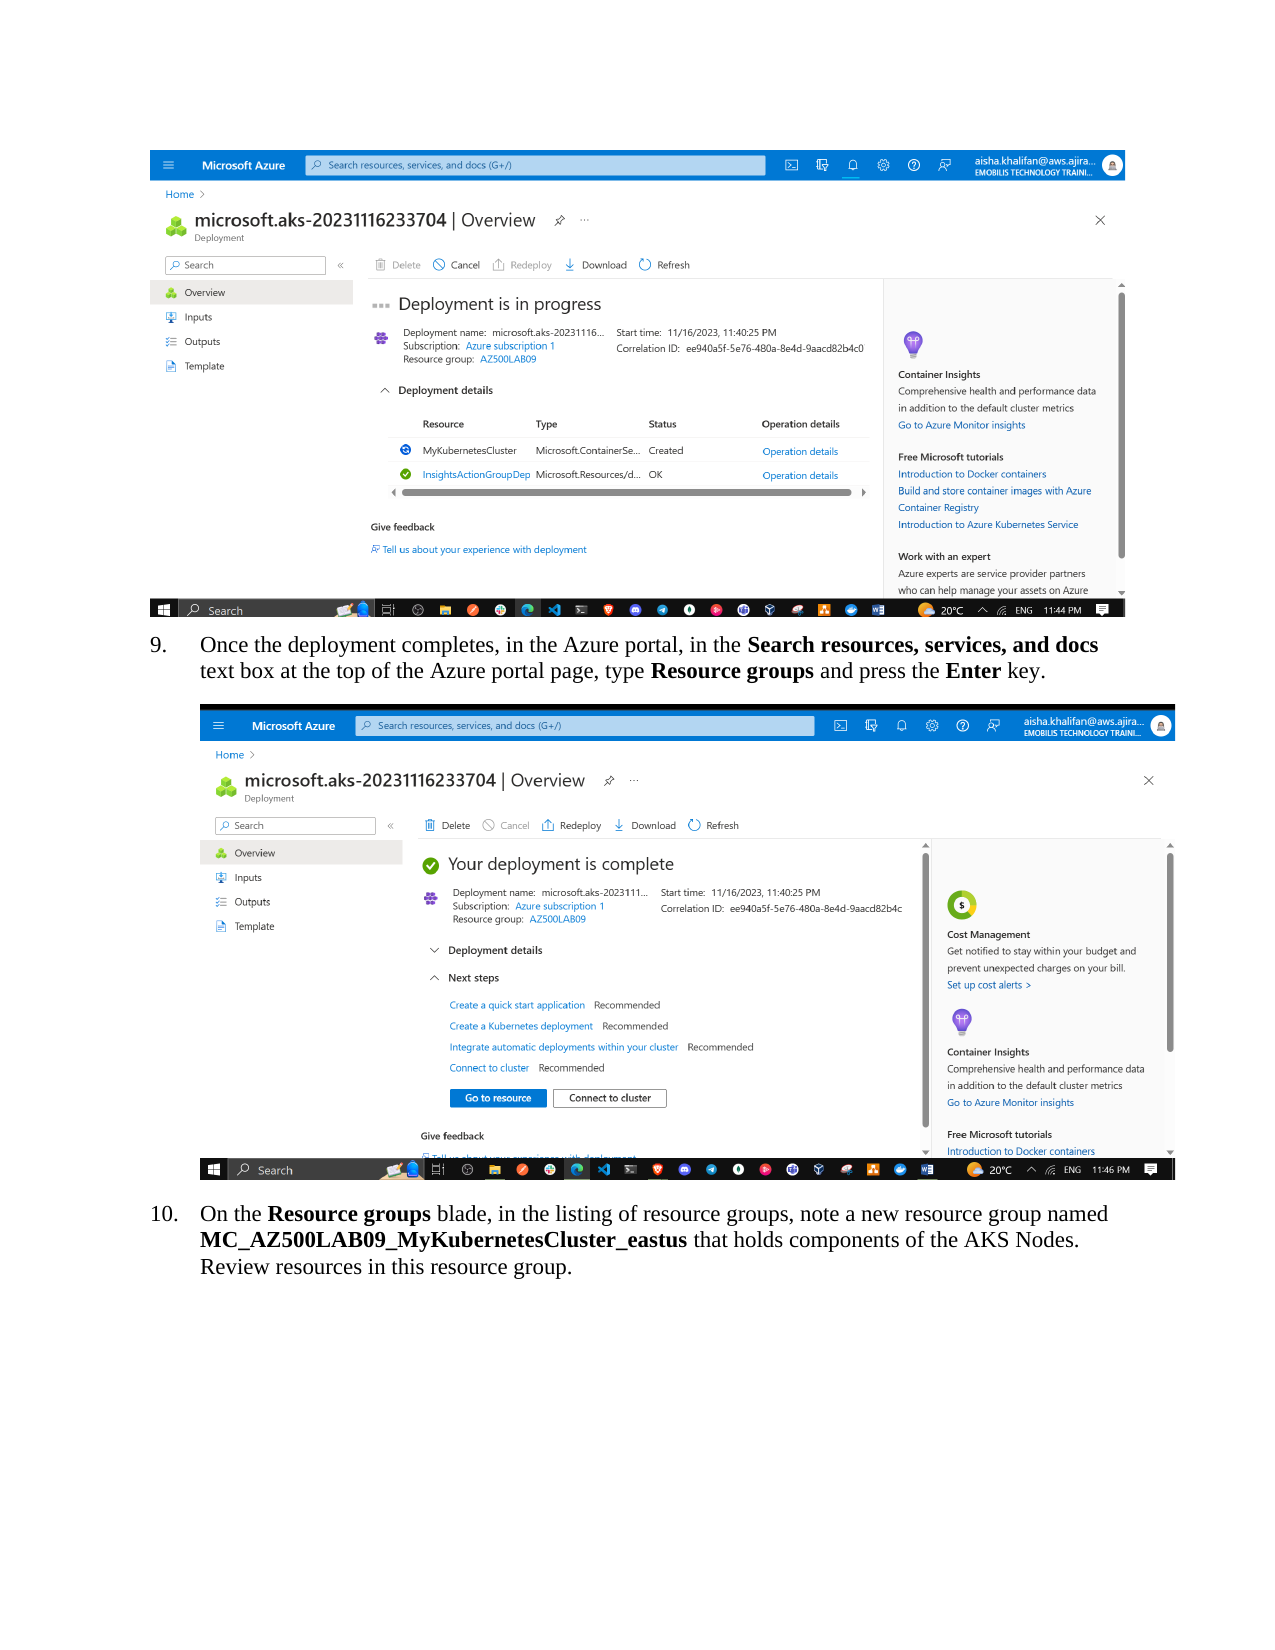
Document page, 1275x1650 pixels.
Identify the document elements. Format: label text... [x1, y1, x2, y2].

list On the Resource groups blade, in the listing of resource groups, note a new resource group named MC_AZ500LAB09_MyKubernetesCluster_eastus that holds components of the AKS Nodes. Review resources in this resource group. [150, 1200, 1125, 1279]
picture [200, 704, 1175, 1180]
list Once the deployment completes, in the Azure portal, in the Search resources, services, and docs text box at the top of the Azure portal page, type Resource groups and press the Enter key. [150, 631, 1125, 684]
picture [150, 150, 1125, 617]
